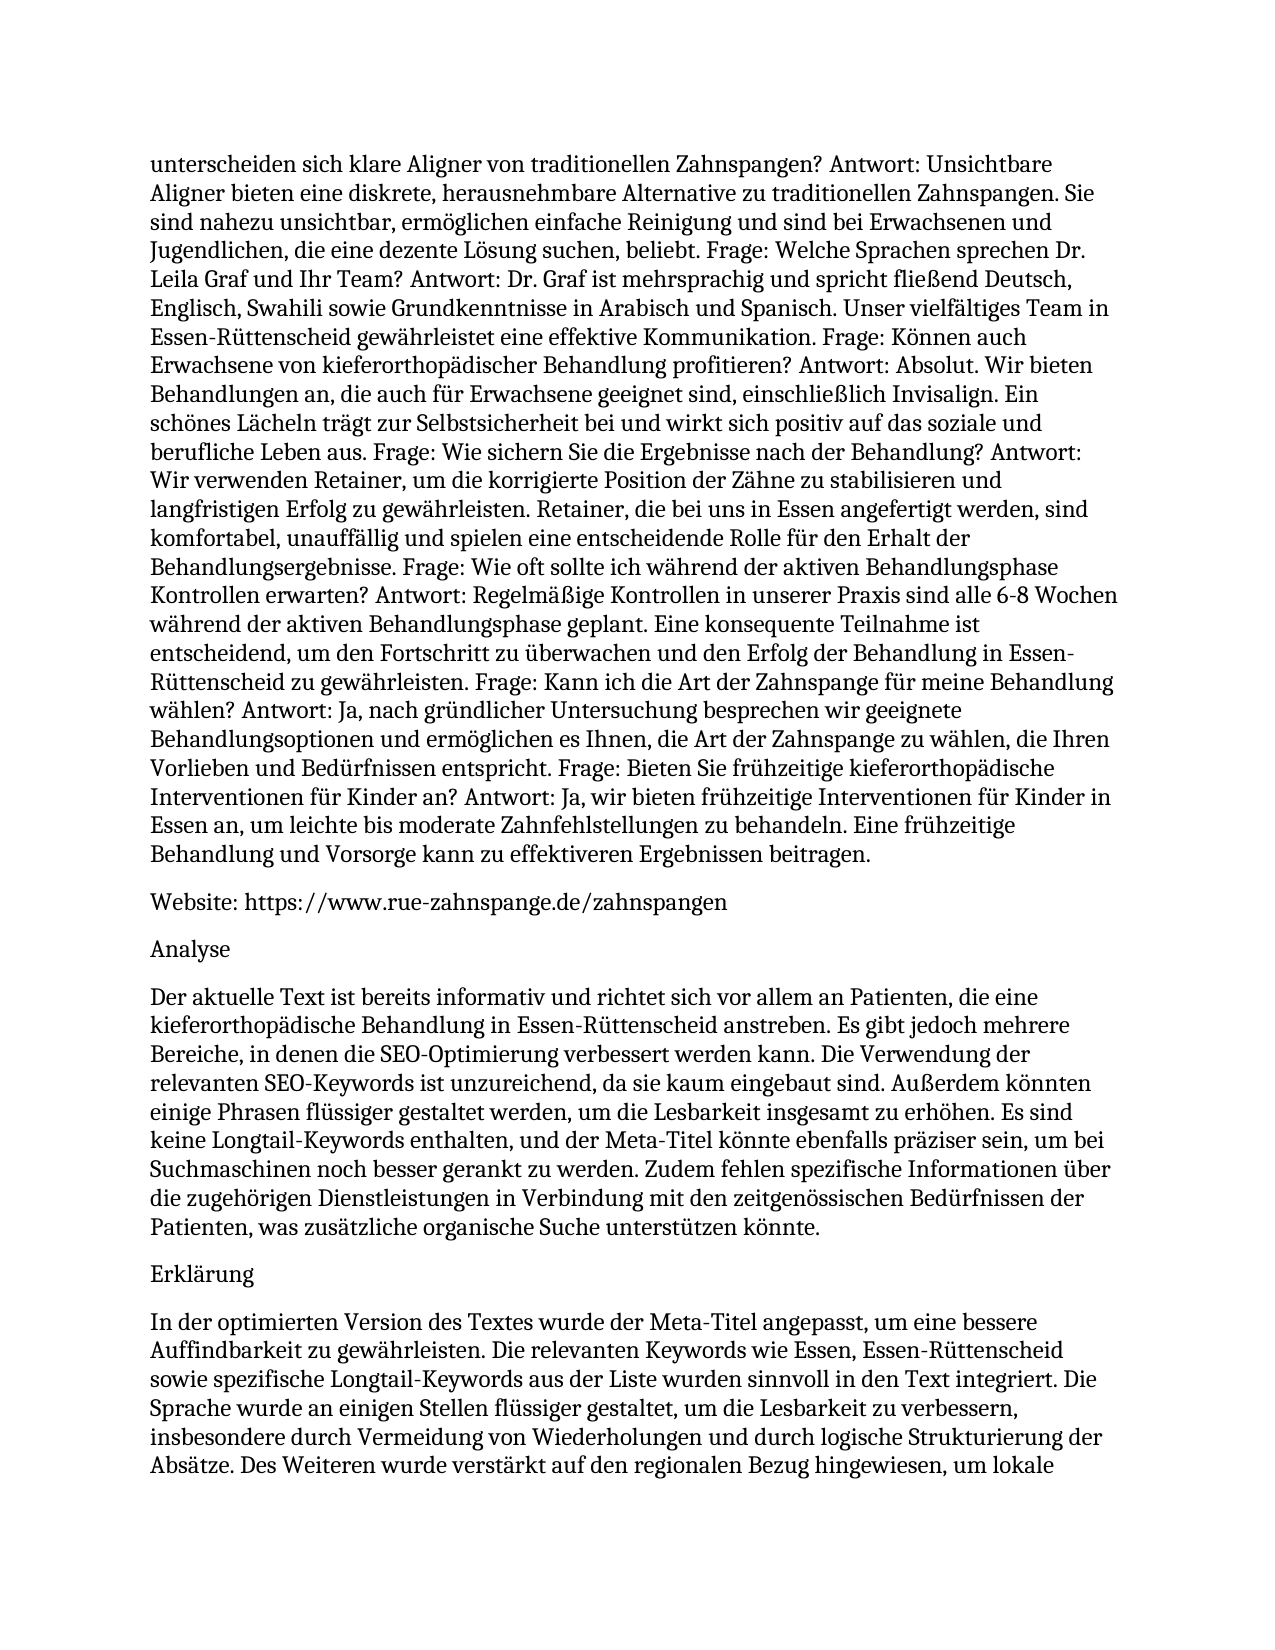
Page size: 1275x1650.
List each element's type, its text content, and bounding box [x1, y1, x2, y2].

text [150, 1307, 1125, 1480]
text Erklärung [150, 1260, 1125, 1289]
text Website: https://www.rue-zahnspange.de/zahnspangen [150, 887, 1125, 916]
text Der aktuelle Text ist bereits informativ und richtet sich vor allem an Patienten, die eine kieferorthopädische Behandlung in Essen-Rüttenscheid anstreben. Es gibt jedoch mehrere Bereiche, in denen die SEO-Optimierung verbessert werden kann. Die Verwendung der relevanten SEO-Keywords ist unzureichend, da sie kaum eingebaut sind. Außerdem könnten einige Phrasen flüssiger gestaltet werden, um die Lesbarkeit insgesamt zu erhöhen. Es sind keine Longtail-Keywords enthalten, und der Meta-Titel könnte ebenfalls präziser sein, um bei Suchmaschinen noch besser gerankt zu werden. Zudem fehlen spezifische Informationen über die zugehörigen Dienstleistungen in Verbindung mit den zeitgenössischen Bedürfnissen der Patienten, was zusätzliche organische Suche unterstützen könnte. [150, 982, 1125, 1241]
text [150, 150, 1125, 869]
text Analyse [150, 935, 1125, 964]
